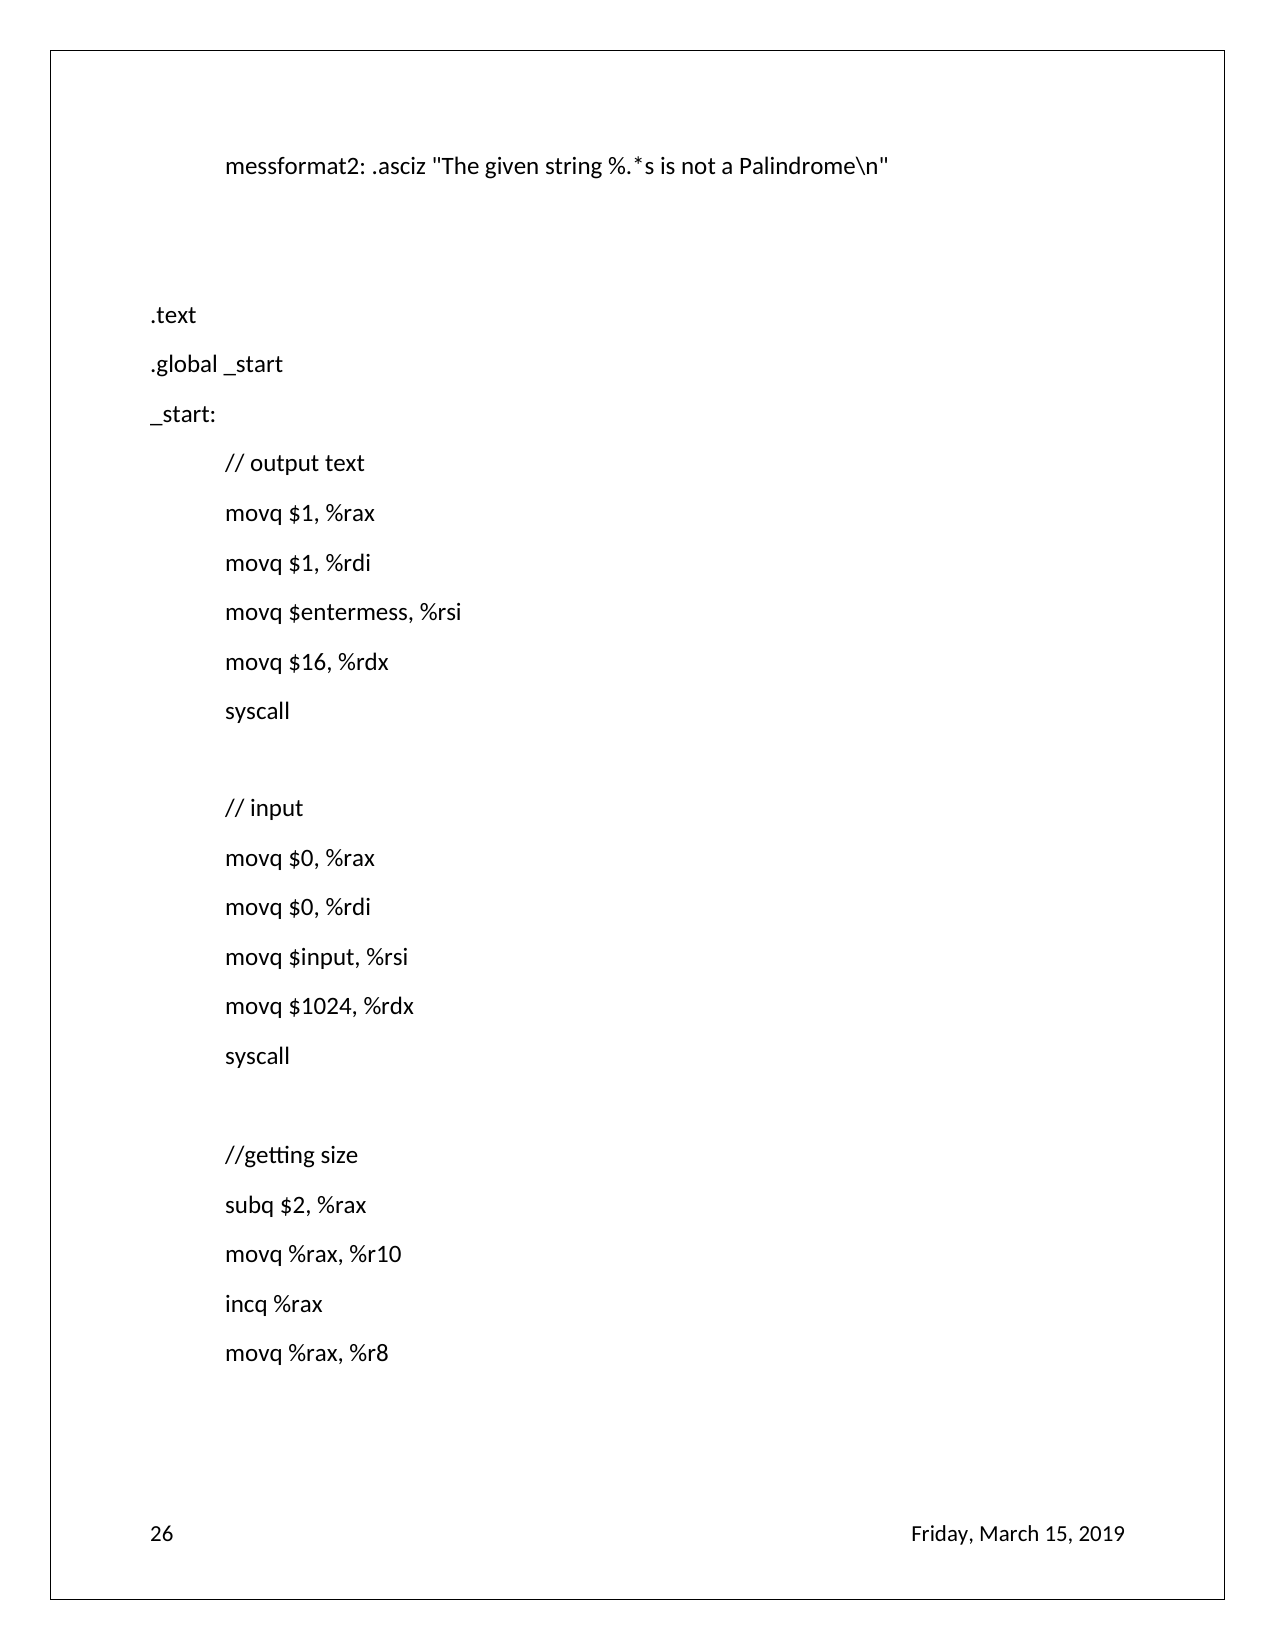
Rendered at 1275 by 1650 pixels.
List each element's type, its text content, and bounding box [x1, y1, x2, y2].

text movq $input, %rsi [150, 941, 1125, 971]
text .global _start [150, 348, 1125, 379]
text movq $1, %rax [150, 497, 1125, 528]
text .text [150, 299, 1125, 329]
text movq $1024, %rdx [150, 990, 1125, 1021]
text syscall [150, 1040, 1125, 1071]
text //getting size [150, 1139, 1125, 1170]
text movq $1, %rdi [150, 547, 1125, 577]
text subq $2, %rax [150, 1189, 1125, 1219]
text movq %rax, %r10 [150, 1238, 1125, 1269]
text incq %rax [150, 1288, 1125, 1318]
text messformat2: .asciz "The given string %.*s is not a Palindrome\n" [150, 150, 1125, 181]
text movq $0, %rax [150, 842, 1125, 872]
text // output text [150, 447, 1125, 478]
text movq $entermess, %rsi [150, 596, 1125, 627]
text // input [150, 792, 1125, 823]
text syscall [150, 695, 1125, 726]
text movq %rax, %r8 [150, 1337, 1125, 1368]
text _start: [150, 398, 1125, 428]
text movq $0, %rdi [150, 891, 1125, 922]
text movq $16, %rdx [150, 646, 1125, 676]
